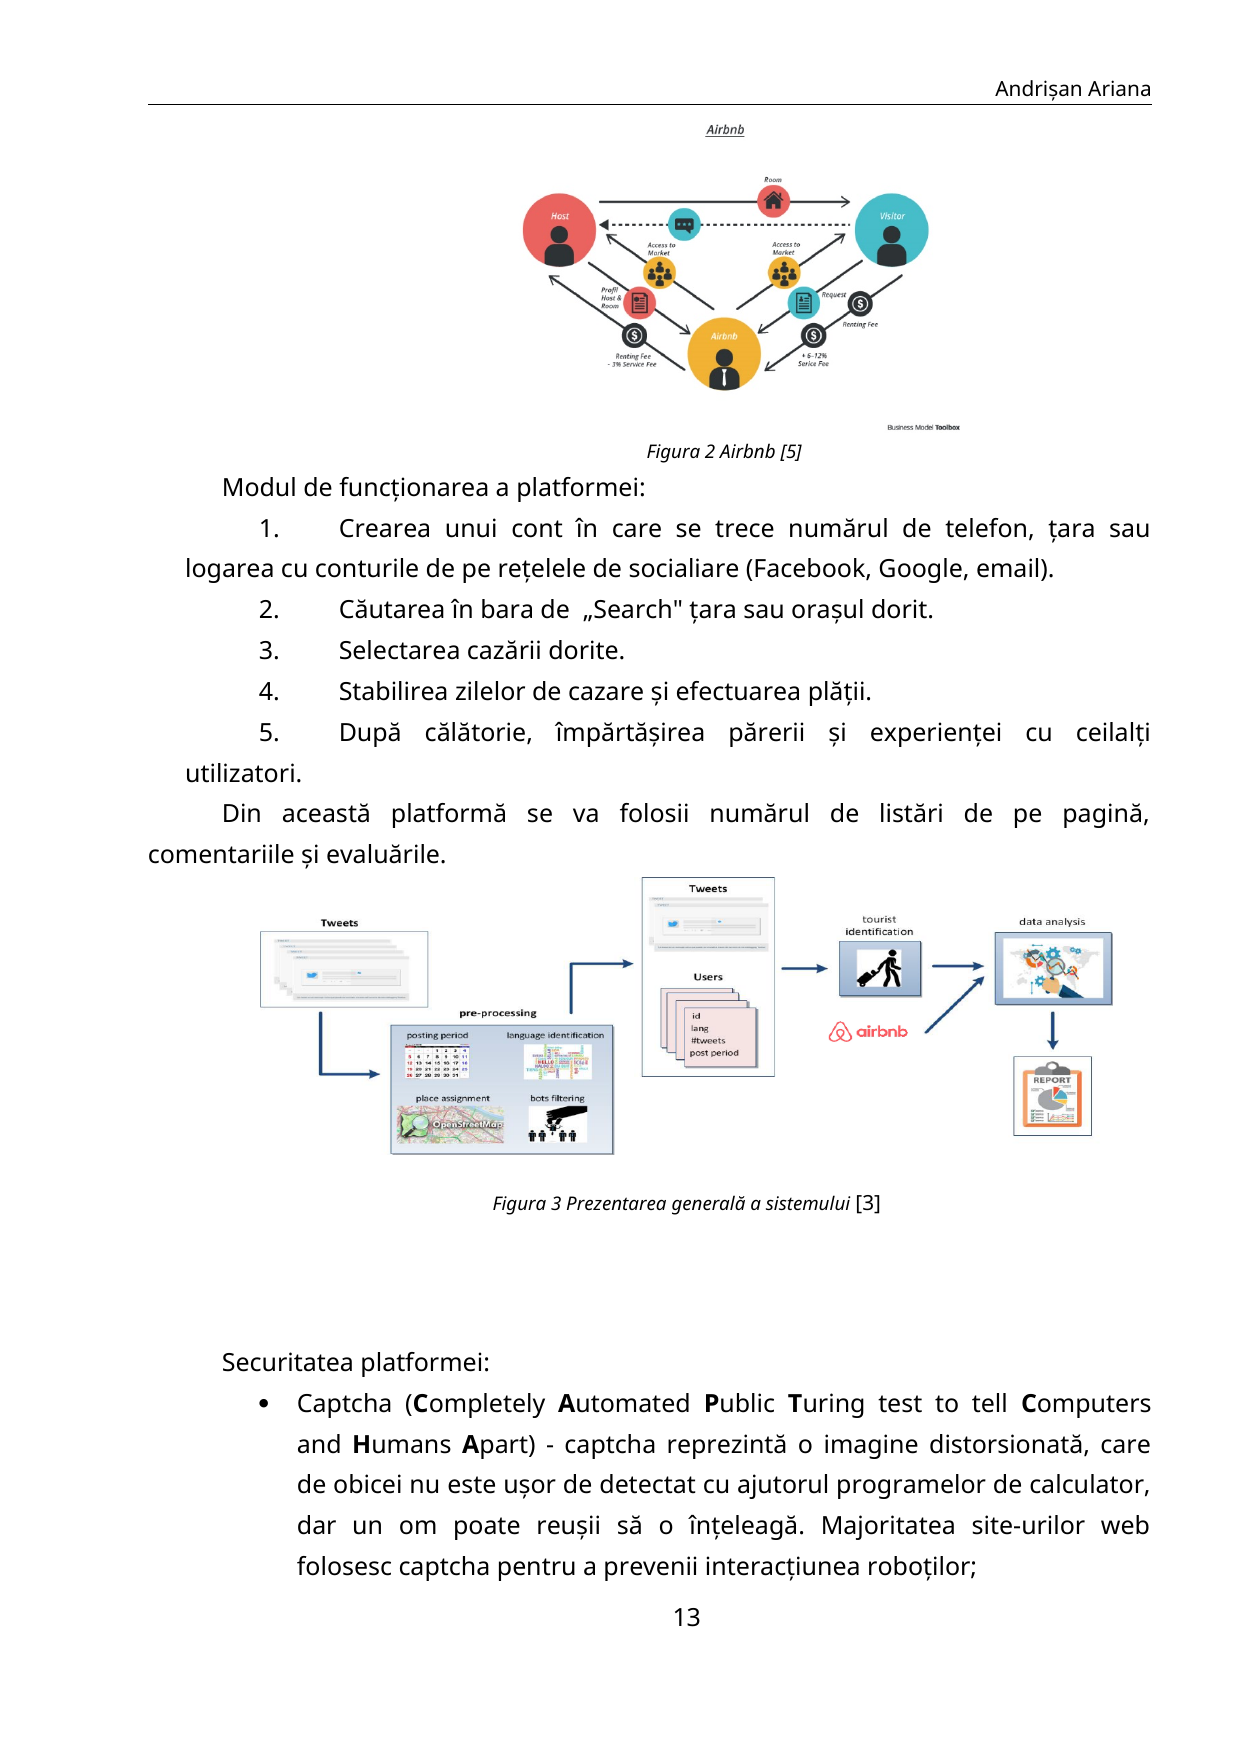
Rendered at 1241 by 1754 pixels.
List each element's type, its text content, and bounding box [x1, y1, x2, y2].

list Căutarea în bara de „Search" țara sau orașul dorit. [185, 592, 1152, 626]
text Modul de funcționarea a platformei: [148, 469, 1152, 503]
list Stabilirea zilelor de cazare și efectuarea plății. [185, 673, 1152, 708]
picture [260, 877, 1113, 1155]
text Din această platformă se va folosii numărul de listări de pe pagină, comentariile și evaluările. [148, 796, 1152, 871]
list Selectarea cazării dorite. [185, 633, 1152, 667]
list Crearea unui cont în care se trece numărul de telefon, țara sau logarea cu conturile de pe rețelele de socialiare (Facebook, Google, email). [185, 510, 1152, 585]
list După călătorie, împărtășirea părerii și experienței cu ceilalți utilizatori. [185, 714, 1152, 789]
text Figura 3 Prezentarea generală a sistemului [3] [148, 1188, 1152, 1216]
list Captcha (Completely Automated Public Turing test to tell Computers and Humans Apart) - captcha reprezintă o imagine distorsionată, care de obicei nu este ușor de detectat cu ajutorul programelor de calculator, dar un om poate reușii să o înțeleagă. Majoritatea site-urilor web folosesc captcha pentru a prevenii interacțiunea roboților; [259, 1385, 1152, 1583]
text Figura 2 Airbnb [5] [223, 439, 1152, 464]
text Securitatea platformei: [148, 1344, 1152, 1379]
picture [487, 118, 962, 434]
